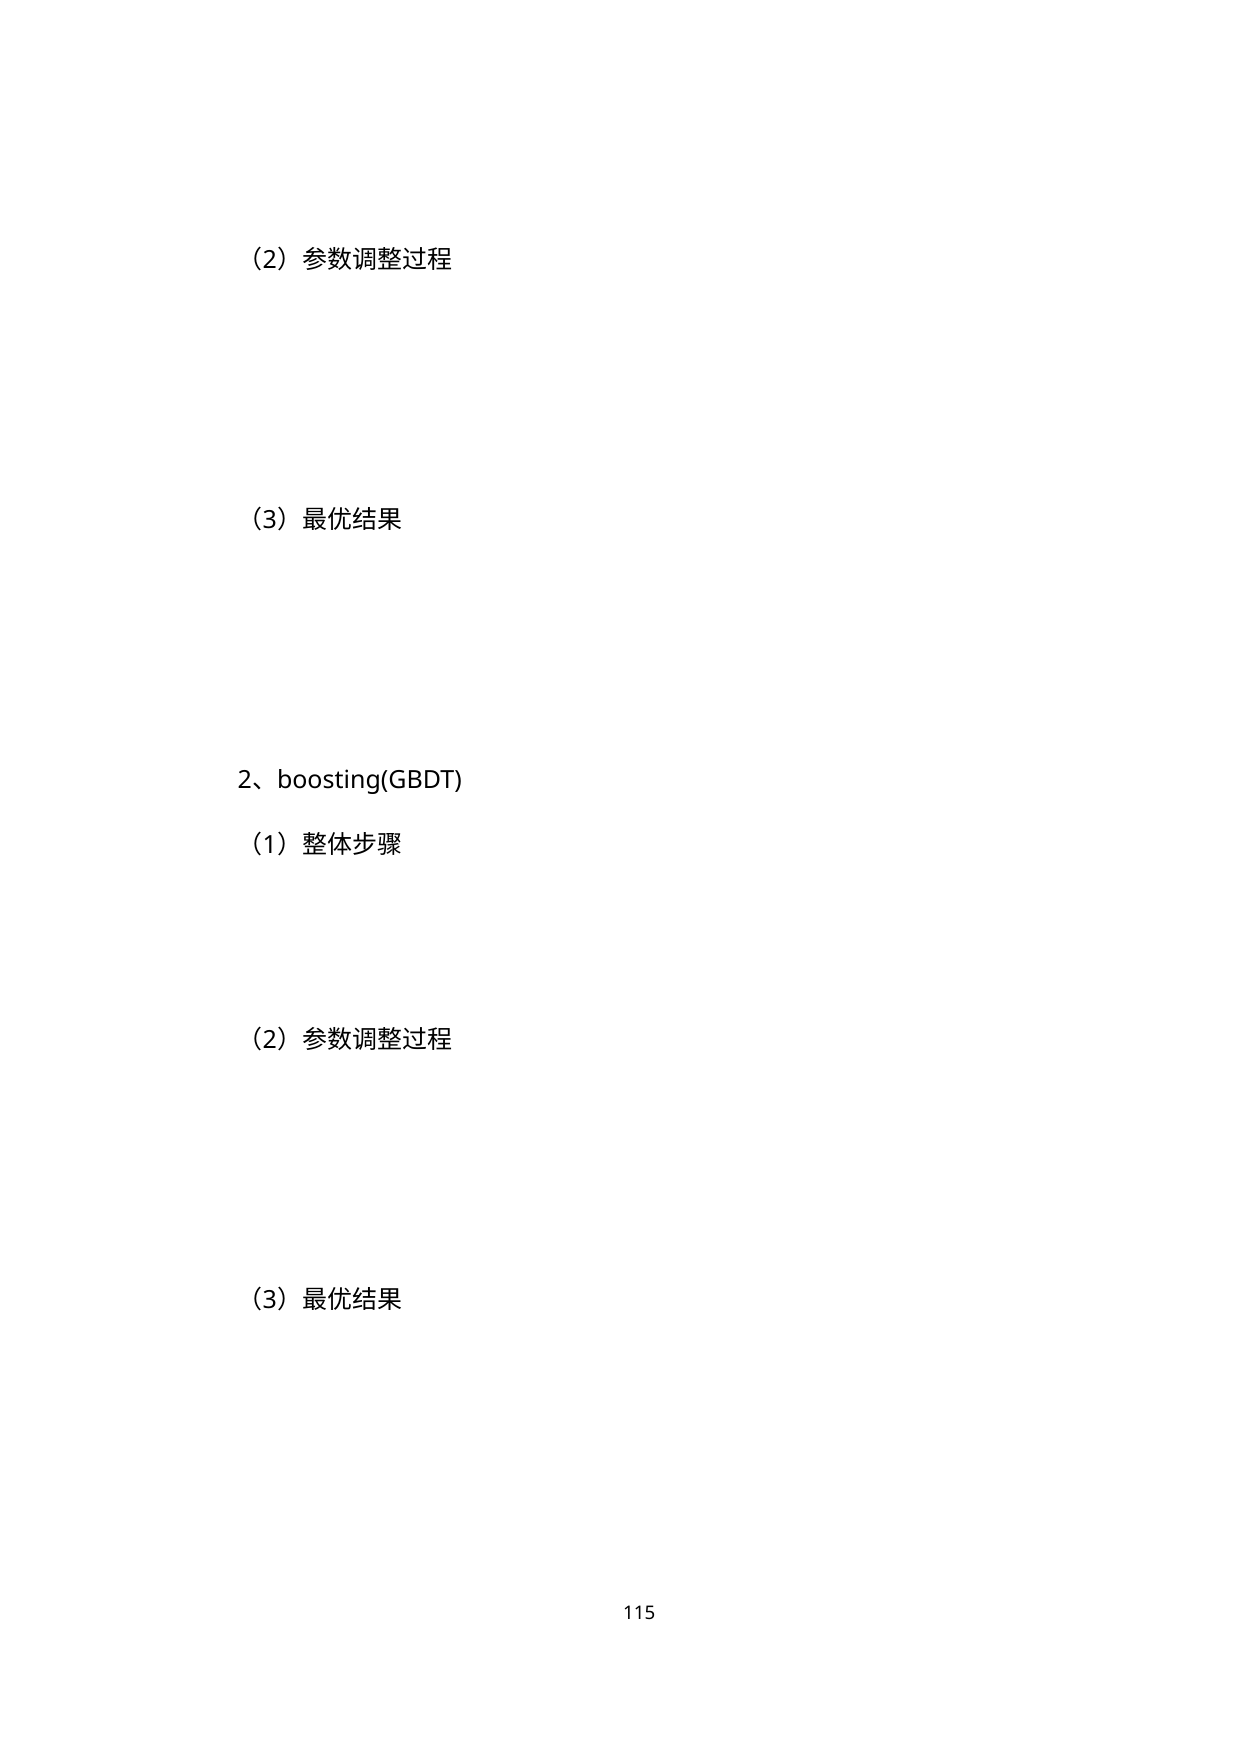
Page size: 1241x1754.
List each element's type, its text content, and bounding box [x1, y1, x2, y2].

text 2、boosting(GBDT) [187, 745, 1053, 810]
text （2）参数调整过程 [187, 225, 1053, 290]
text （3）最优结果 [187, 485, 1053, 550]
text （3）最优结果 [187, 1265, 1053, 1330]
text （1）整体步骤 [187, 810, 1053, 875]
text （2）参数调整过程 [187, 1005, 1053, 1070]
